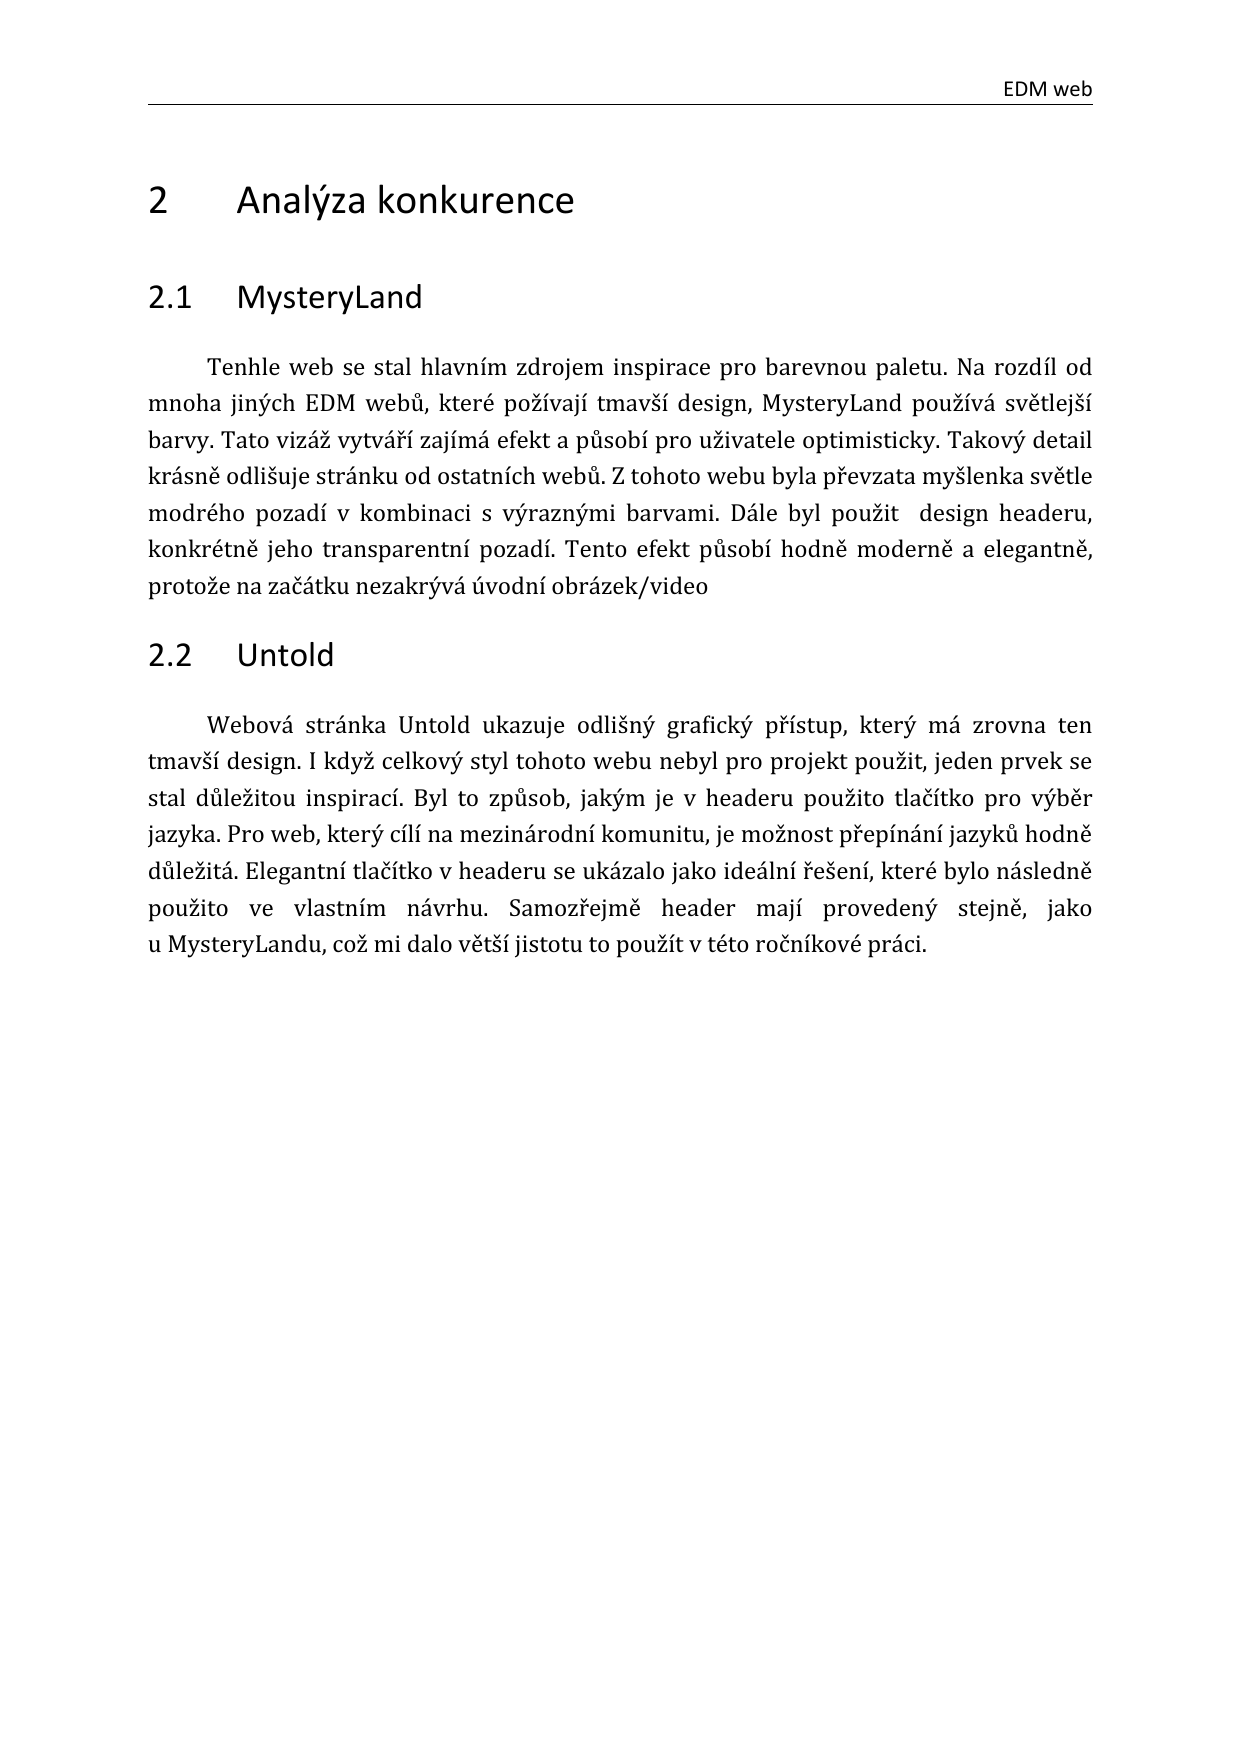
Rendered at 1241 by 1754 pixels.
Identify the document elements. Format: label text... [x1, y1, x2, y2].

subtitle Untold [148, 632, 1093, 675]
subtitle Analýza konkurence [148, 173, 1093, 223]
text Webová stránka Untold ukazuje odlišný grafický přístup, který má zrovna ten tmavší design. I když celkový styl tohoto webu nebyl pro projekt použit, jeden prvek se stal důležitou inspirací. Byl to způsob, jakým je v headeru použito tlačítko pro výběr jazyka. Pro web, který cílí na mezinárodní komunitu, je možnost přepínání jazyků hodně důležitá. Elegantní tlačítko v headeru se ukázalo jako ideální řešení, které bylo následně použito ve vlastním návrhu. Samozřejmě header mají provedený stejně, jako u MysteryLandu, což mi dalo větší jistotu to použít v této ročníkové práci. [148, 709, 1093, 958]
text Tenhle web se stal hlavním zdrojem inspirace pro barevnou paletu. Na rozdíl od mnoha jiných EDM webů, které požívají tmavší design, MysteryLand používá světlejší barvy. Tato vizáž vytváří zajímá efekt a působí pro uživatele optimisticky. Takový detail krásně odlišuje stránku od ostatních webů. Z tohoto webu byla převzata myšlenka světle modrého pozadí v kombinaci s výraznými barvami. Dále byl použit design headeru, konkrétně jeho transparentní pozadí. Tento efekt působí hodně moderně a elegantně, protože na začátku nezakrývá úvodní obrázek/video [148, 351, 1093, 600]
subtitle MysteryLand [148, 274, 1093, 317]
